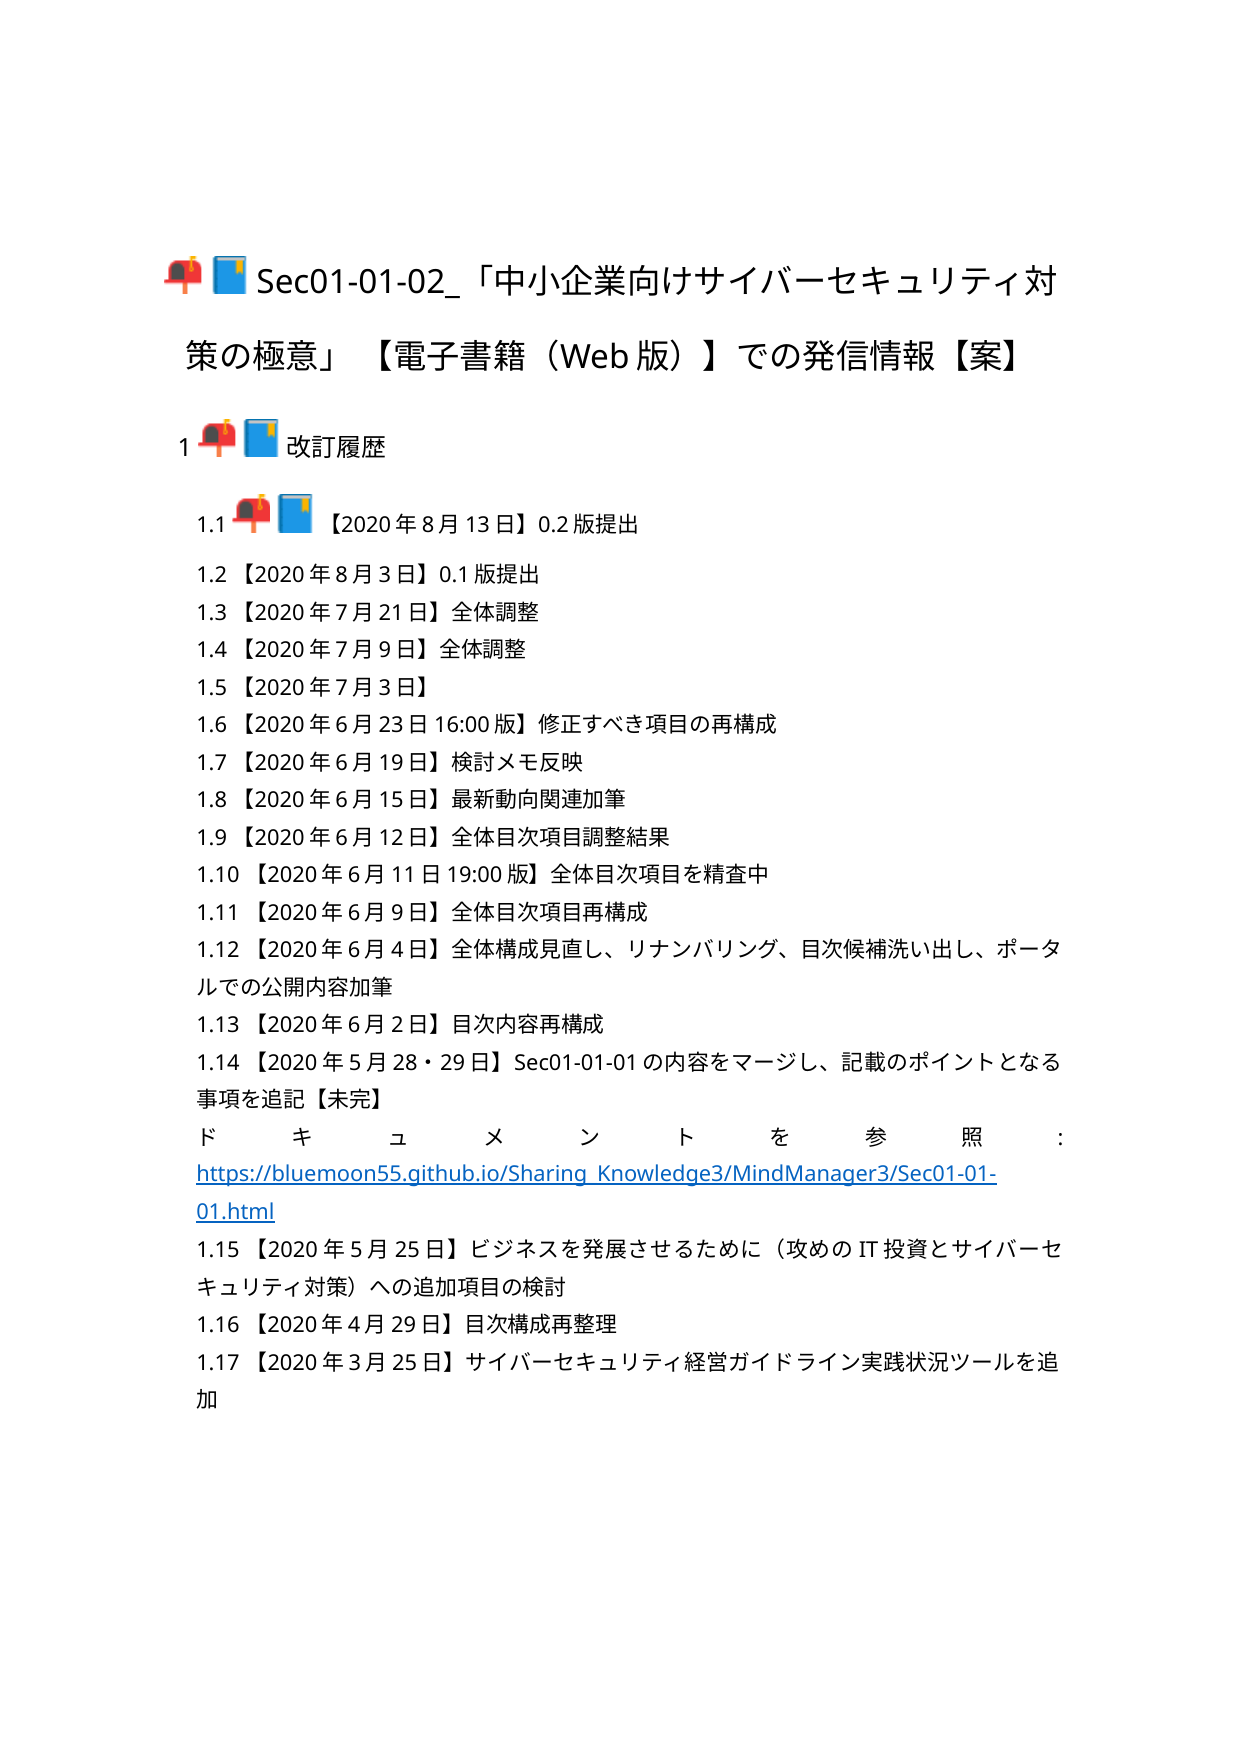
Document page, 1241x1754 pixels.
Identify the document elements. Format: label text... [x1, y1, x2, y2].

text 【2020年6月15日】最新動向関連加筆 [196, 779, 1063, 817]
text 【2020年8月13日】0.2版提出 [196, 479, 1063, 554]
picture [210, 256, 248, 294]
picture [242, 419, 280, 457]
text 【2020年5月25日】ビジネスを発展させるために（攻めのIT投資とサイバーセキュリティ対策）への追加項目の検討 [196, 1229, 1063, 1304]
title Sec01-01-02_「中小企業向けサイバーセキュリティ対策の極意」 【電子書籍（Web版）】での発信情報【案】 [158, 242, 1063, 392]
text 【2020年6月12日】全体目次項目調整結果 [196, 817, 1063, 854]
text 【2020年3月25日】サイバーセキュリティ経営ガイドライン実践状況ツールを追加 [196, 1342, 1063, 1417]
picture [198, 419, 236, 457]
text 【2020年7月21日】全体調整 [196, 592, 1063, 629]
text 【2020年6月4日】全体構成見直し、リナンバリング、目次候補洗い出し、ポータルでの公開内容加筆 [196, 929, 1063, 1004]
text 【2020年6月9日】全体目次項目再構成 [196, 892, 1063, 929]
text ドキュメントを参照: https://bluemoon55.github.io/Sharing_Knowledge3/MindManager3/Sec01-01-01.html [196, 1117, 1063, 1229]
text 【2020年6月2日】目次内容再構成 [196, 1004, 1063, 1042]
text 【2020年4月29日】目次構成再整理 [196, 1304, 1063, 1342]
text 【2020年5月28・29日】Sec01-01-01の内容をマージし、記載のポイントとなる事項を追記【未完】 [196, 1042, 1063, 1117]
text 【2020年6月23日16:00版】修正すべき項目の再構成 [196, 704, 1063, 742]
picture [164, 256, 202, 294]
picture [275, 494, 314, 533]
text 【2020年8月3日】0.1版提出 [196, 554, 1063, 592]
text 【2020年6月11日19:00版】全体目次項目を精査中 [196, 854, 1063, 892]
picture [232, 494, 270, 533]
text 【2020年7月3日】 [196, 667, 1063, 704]
text 改訂履歴 [177, 404, 1063, 479]
text 【2020年7月9日】全体調整 [196, 629, 1063, 667]
text 【2020年6月19日】検討メモ反映 [196, 742, 1063, 779]
